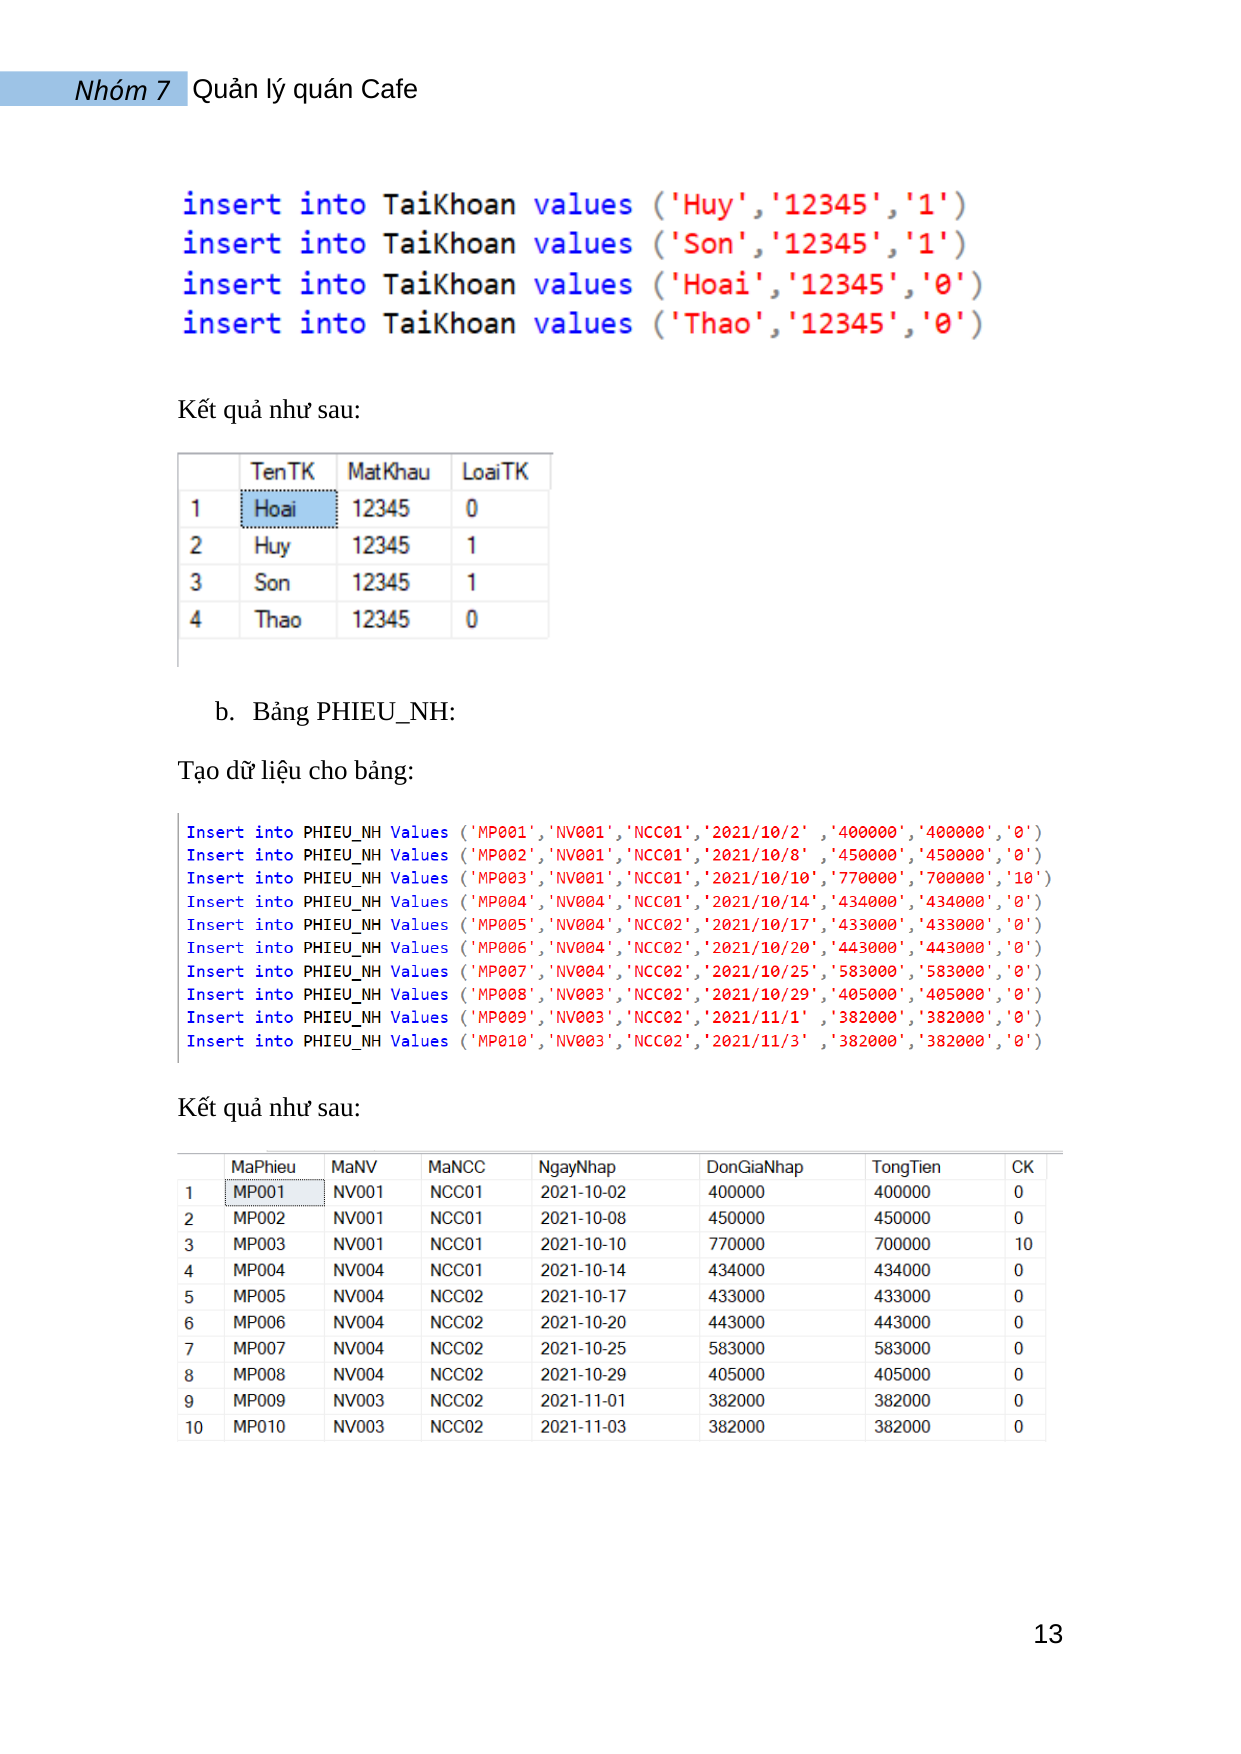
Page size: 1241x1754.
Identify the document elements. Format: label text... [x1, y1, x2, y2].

picture [177, 1150, 1063, 1442]
picture [177, 813, 1063, 1063]
text Tạo dữ liệu cho bảng: [177, 754, 1063, 785]
picture [177, 177, 1022, 365]
list Bảng PHIEU_NH: [215, 695, 1063, 726]
text Kết quả như sau: [177, 393, 1063, 424]
picture [177, 452, 554, 667]
text Kết quả như sau: [177, 1091, 1063, 1122]
